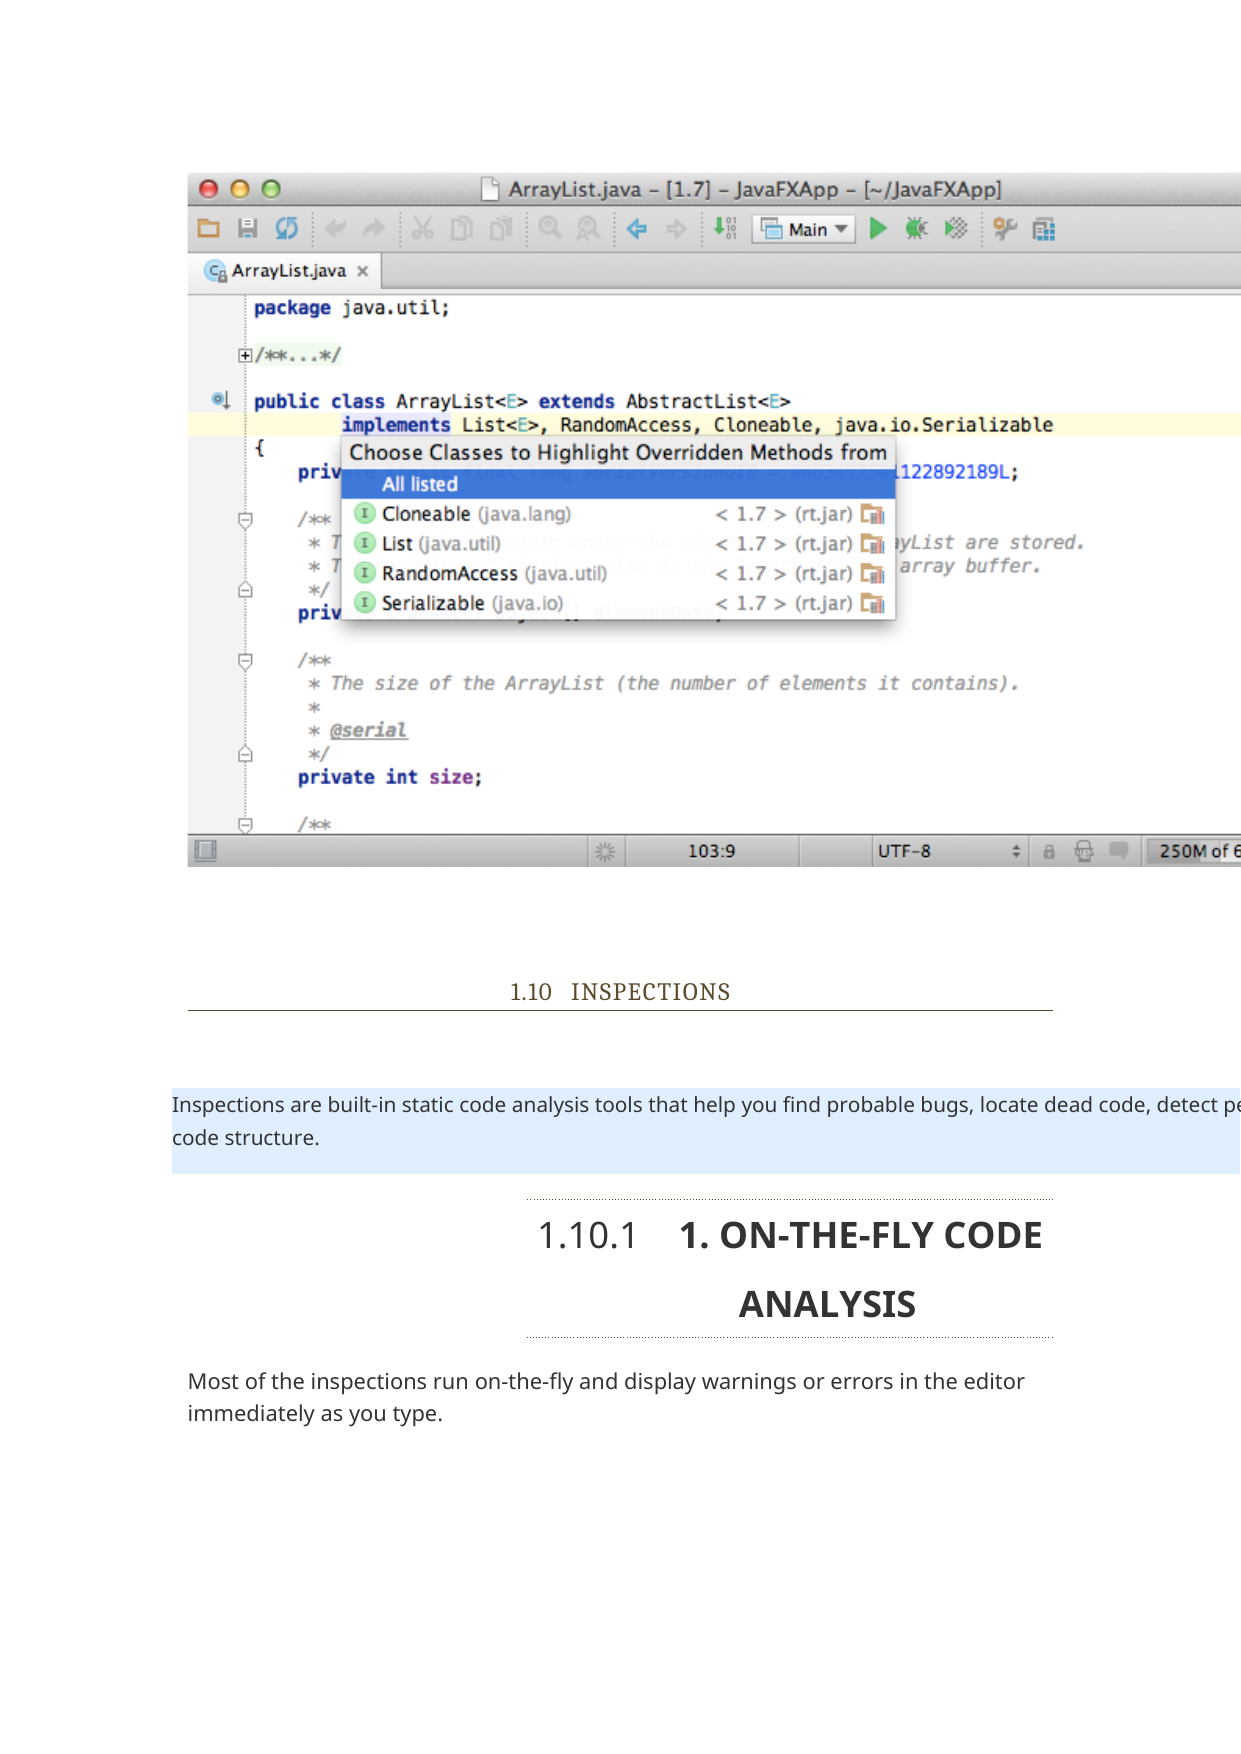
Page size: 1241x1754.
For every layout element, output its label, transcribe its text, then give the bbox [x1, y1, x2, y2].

subtitle 1. On-the-fly code analysis [527, 1199, 1053, 1338]
subtitle Inspections [187, 976, 1053, 1011]
picture [187, 172, 1241, 867]
text Most of the inspections run on-the-fly and display warnings or errors in the editor immediately as you type. [187, 1364, 1053, 1429]
table_header Inspections are built-in static code analysis tools that help you find probable bugs, locate dead code, detect performance issues and improve the overall code structure. [172, 1088, 1240, 1174]
